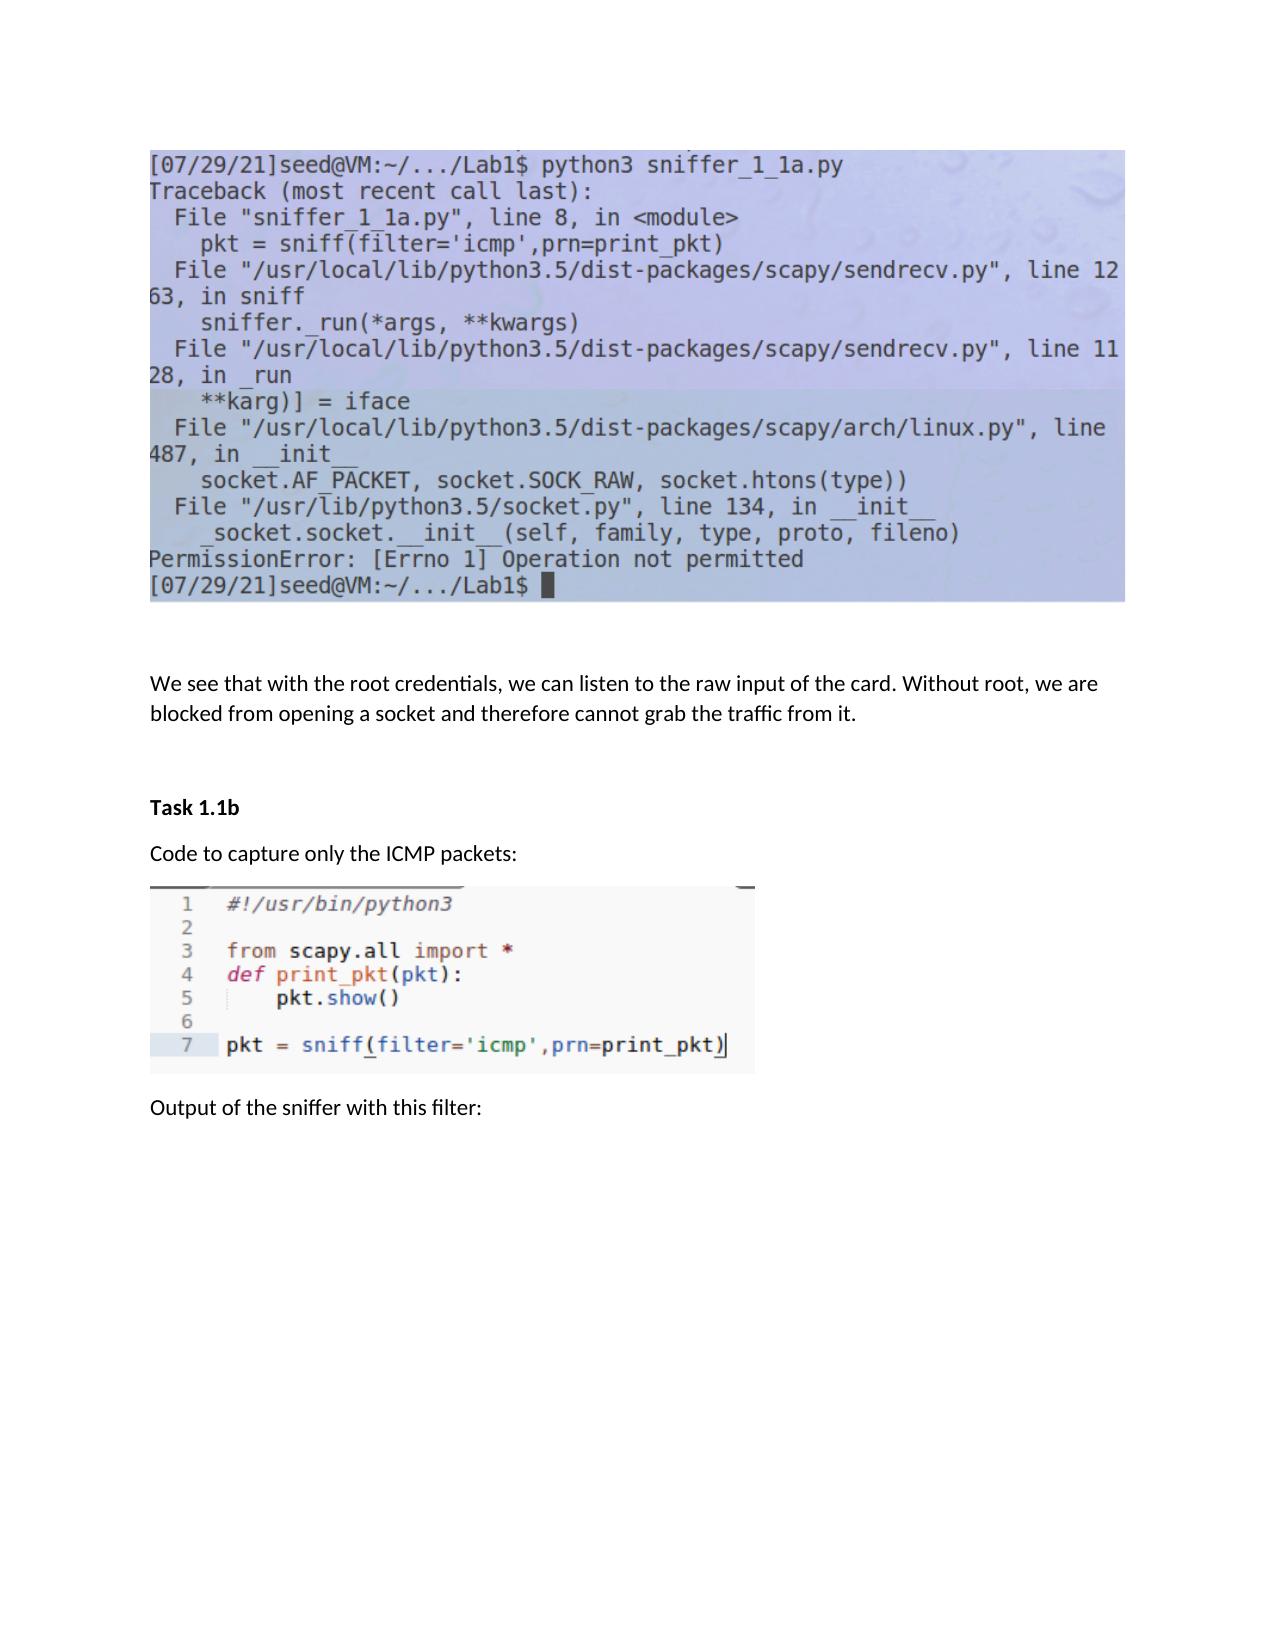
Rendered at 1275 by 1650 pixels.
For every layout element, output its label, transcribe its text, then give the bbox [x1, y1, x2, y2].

picture [150, 886, 755, 1074]
picture [150, 150, 1125, 603]
text Output of the sniffer with this filter: [150, 1093, 1125, 1121]
text Code to capture only the ICMP packets: [150, 839, 1125, 867]
text Task 1.1b [150, 793, 1125, 821]
text We see that with the root credentials, we can listen to the raw input of the card. Without root, we are blocked from opening a socket and therefore cannot grab the traffic from it. [150, 669, 1125, 727]
